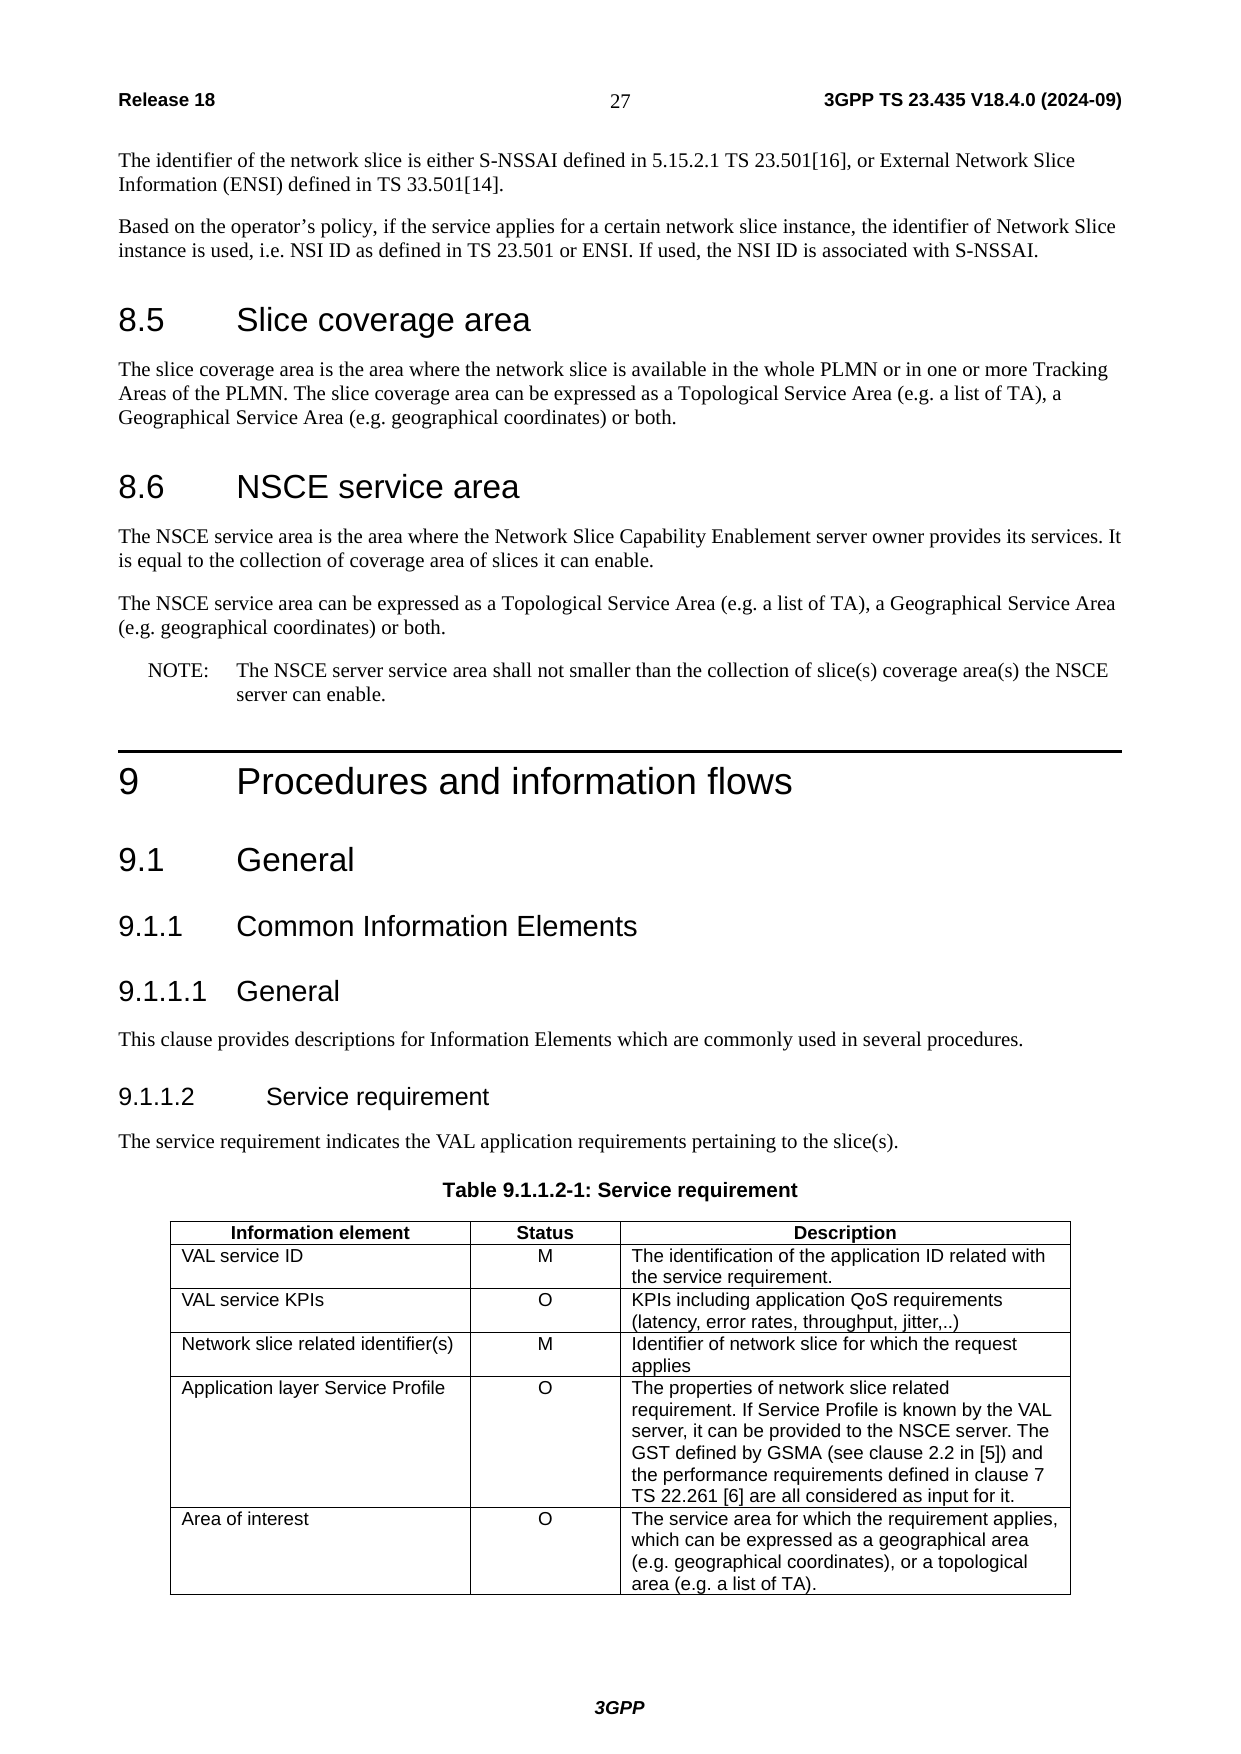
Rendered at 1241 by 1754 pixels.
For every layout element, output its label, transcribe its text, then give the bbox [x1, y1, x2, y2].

table_header Status [471, 1222, 620, 1244]
subtitle 9.1.1 Common Information Elements [118, 909, 1122, 943]
table_cell KPIs including application QoS requirements (latency, error rates, throughput, jitter,..) [621, 1289, 1070, 1332]
text 9.1.1.1 General [118, 974, 1122, 1008]
table_header Information element [171, 1222, 470, 1244]
table_cell The identification of the application ID related with the service requirement. [621, 1245, 1070, 1288]
text The slice coverage area is the area where the network slice is available in the whole PLMN or in one or more Tracking Areas of the PLMN. The slice coverage area can be expressed as a Topological Service Area (e.g. a list of TA), a Geographical Service Area (e.g. geographical coordinates) or both. [118, 357, 1122, 429]
table_cell The properties of network slice related requirement. If Service Profile is known by the VAL server, it can be provided to the NSCE server. The GST defined by GSMA (see clause 2.2 in [5]) and the performance requirements defined in clause 7 TS 22.261 [6] are all considered as input for it. [621, 1377, 1070, 1507]
subtitle 9 Procedures and information flows [118, 753, 1122, 802]
text This clause provides descriptions for Information Elements which are commonly used in several procedures. [118, 1026, 1122, 1051]
subtitle 9.1.1.2 Service requirement [118, 1082, 1122, 1111]
subtitle 8.6 NSCE service area [118, 467, 1122, 505]
table_cell O [471, 1289, 620, 1332]
table_cell M [471, 1333, 620, 1376]
table_cell Identifier of network slice for which the request applies [621, 1333, 1070, 1376]
text NOTE: The NSCE server service area shall not smaller than the collection of slice(s) coverage area(s) the NSCE server can enable. [148, 658, 1122, 706]
table_cell VAL service KPIs [171, 1289, 470, 1332]
table_cell O [471, 1377, 620, 1507]
table_cell O [471, 1508, 620, 1594]
text The identifier of the network slice is either S-NSSAI defined in 5.15.2.1 TS 23.501[16], or External Network Slice Information (ENSI) defined in TS 33.501[14]. [118, 147, 1122, 196]
table_header Description [621, 1222, 1070, 1244]
text The service requirement indicates the VAL application requirements pertaining to the slice(s). [118, 1129, 1122, 1153]
table_cell The service area for which the requirement applies, which can be expressed as a geographical area (e.g. geographical coordinates), or a topological area (e.g. a list of TA). [621, 1508, 1070, 1594]
table_cell Network slice related identifier(s) [171, 1333, 470, 1376]
text Table 9.1.1.2-1: Service requirement [118, 1178, 1122, 1202]
table_cell Application layer Service Profile [171, 1377, 470, 1507]
text The NSCE service area can be expressed as a Topological Service Area (e.g. a list of TA), a Geographical Service Area (e.g. geographical coordinates) or both. [118, 591, 1122, 639]
table_cell VAL service ID [171, 1245, 470, 1288]
text Based on the operator’s policy, if the service applies for a certain network slice instance, the identifier of Network Slice instance is used, i.e. NSI ID as defined in TS 23.501 or ENSI. If used, the NSI ID is associated with S-NSSAI. [118, 214, 1122, 262]
subtitle 8.5 Slice coverage area [118, 300, 1122, 338]
table_cell Area of interest [171, 1508, 470, 1594]
text The NSCE service area is the area where the Network Slice Capability Enablement server owner provides its services. It is equal to the collection of coverage area of slices it can enable. [118, 524, 1122, 572]
table_cell M [471, 1245, 620, 1288]
subtitle 9.1 General [118, 840, 1122, 878]
